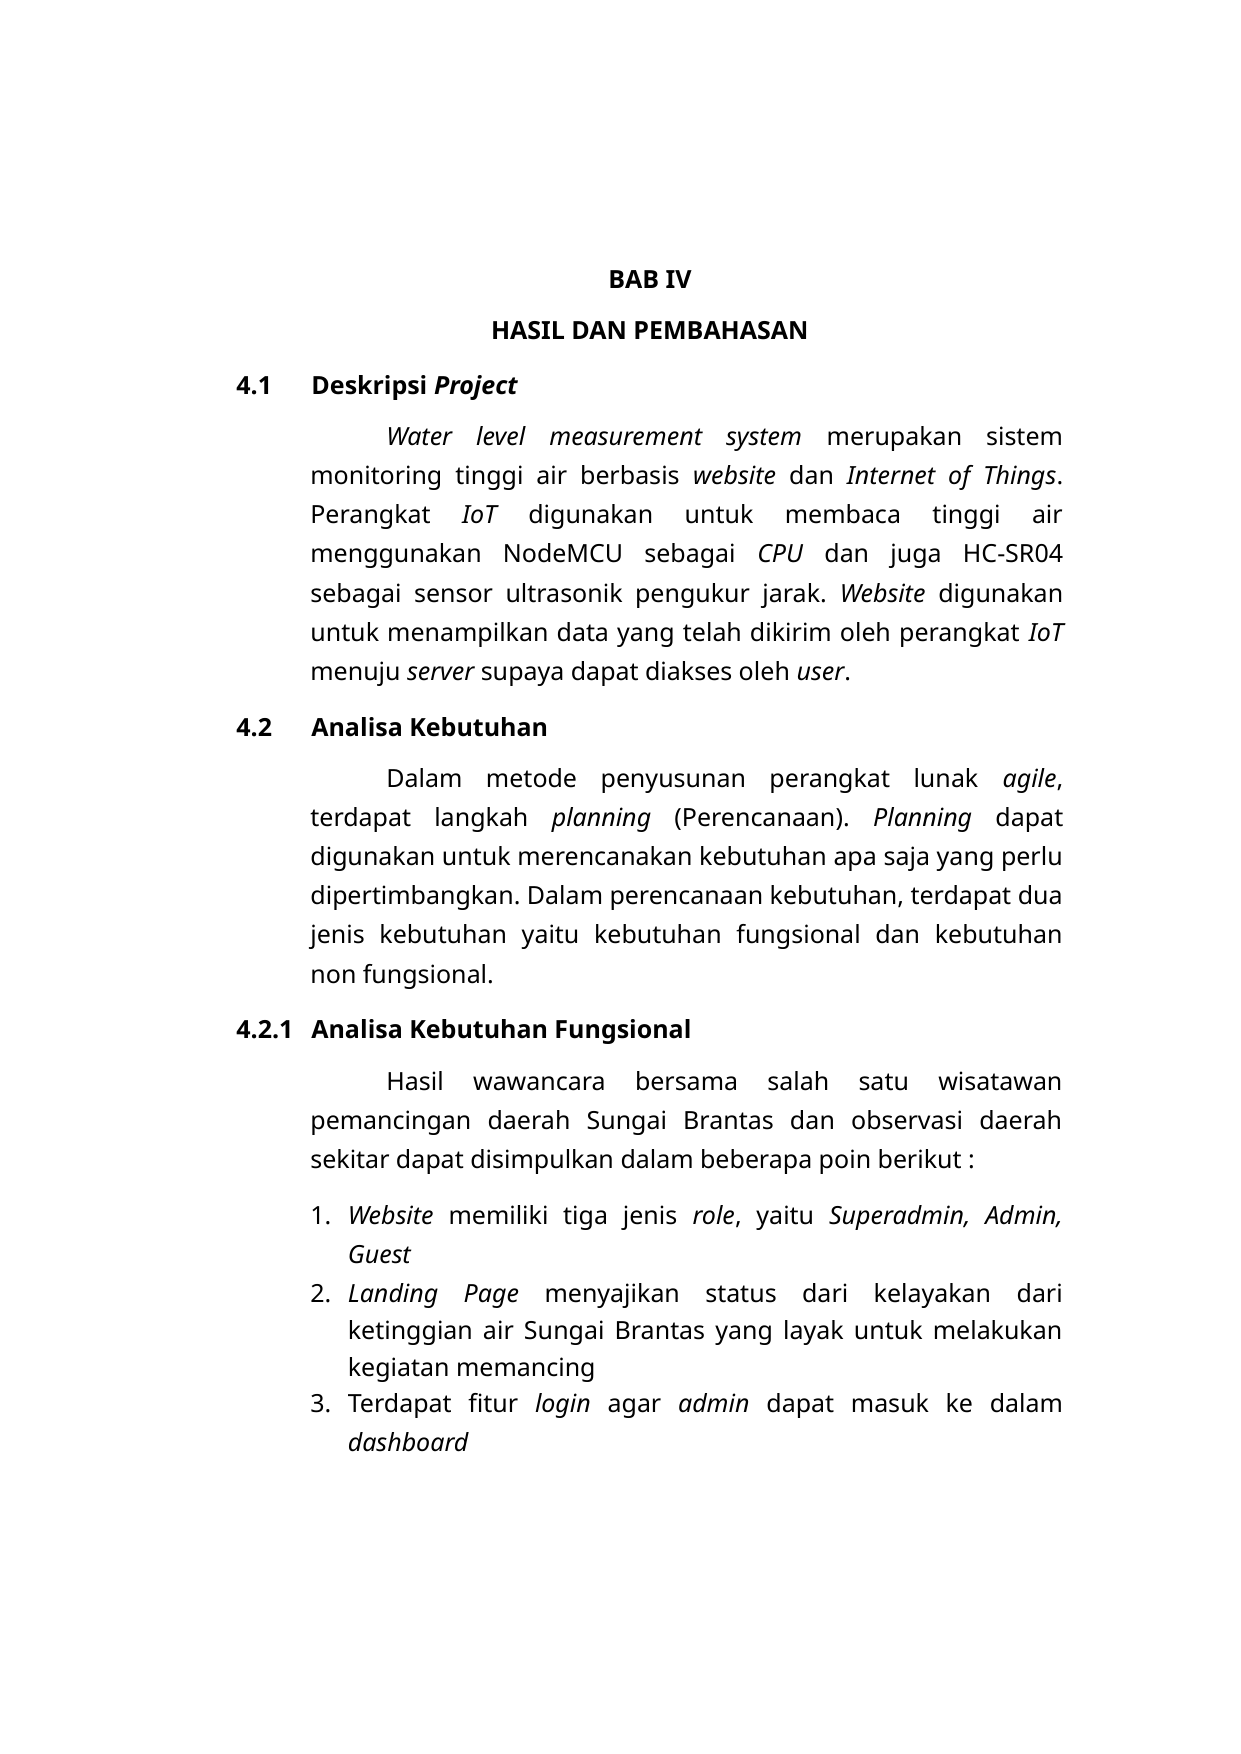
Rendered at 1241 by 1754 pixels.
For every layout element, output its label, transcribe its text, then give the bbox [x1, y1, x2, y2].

text Dalam metode penyusunan perangkat lunak agile, terdapat langkah planning (Perencanaan). Planning dapat digunakan untuk merencanakan kebutuhan apa saja yang perlu dipertimbangkan. Dalam perencanaan kebutuhan, terdapat dua jenis kebutuhan yaitu kebutuhan fungsional dan kebutuhan non fungsional. [310, 760, 1063, 990]
subtitle Analisa Kebutuhan [236, 709, 1063, 743]
list Website memiliki tiga jenis role, yaitu Superadmin, Admin, Guest [310, 1197, 1063, 1271]
subtitle BAB IV HASIL DAN PEMBAHASAN [236, 261, 1063, 346]
text Hasil wawancara bersama salah satu wisatawan pemancingan daerah Sungai Brantas dan observasi daerah sekitar dapat disimpulkan dalam beberapa poin berikut : [310, 1063, 1063, 1176]
text Water level measurement system merupakan sistem monitoring tinggi air berbasis website dan Internet of Things. Perangkat IoT digunakan untuk membaca tinggi air menggunakan NodeMCU sebagai CPU dan juga HC-SR04 sebagai sensor ultrasonik pengukur jarak. Website digunakan untuk menampilkan data yang telah dikirim oleh perangkat IoT menuju server supaya dapat diakses oleh user. [310, 418, 1063, 688]
list Landing Page menyajikan status dari kelayakan dari ketinggian air Sungai Brantas yang layak untuk melakukan kegiatan memancing [310, 1276, 1063, 1383]
subtitle Deskripsi Project [236, 367, 1063, 402]
list Terdapat fitur login agar admin dapat masuk ke dalam dashboard [310, 1386, 1063, 1459]
subtitle Analisa Kebutuhan Fungsional [236, 1012, 1063, 1046]
